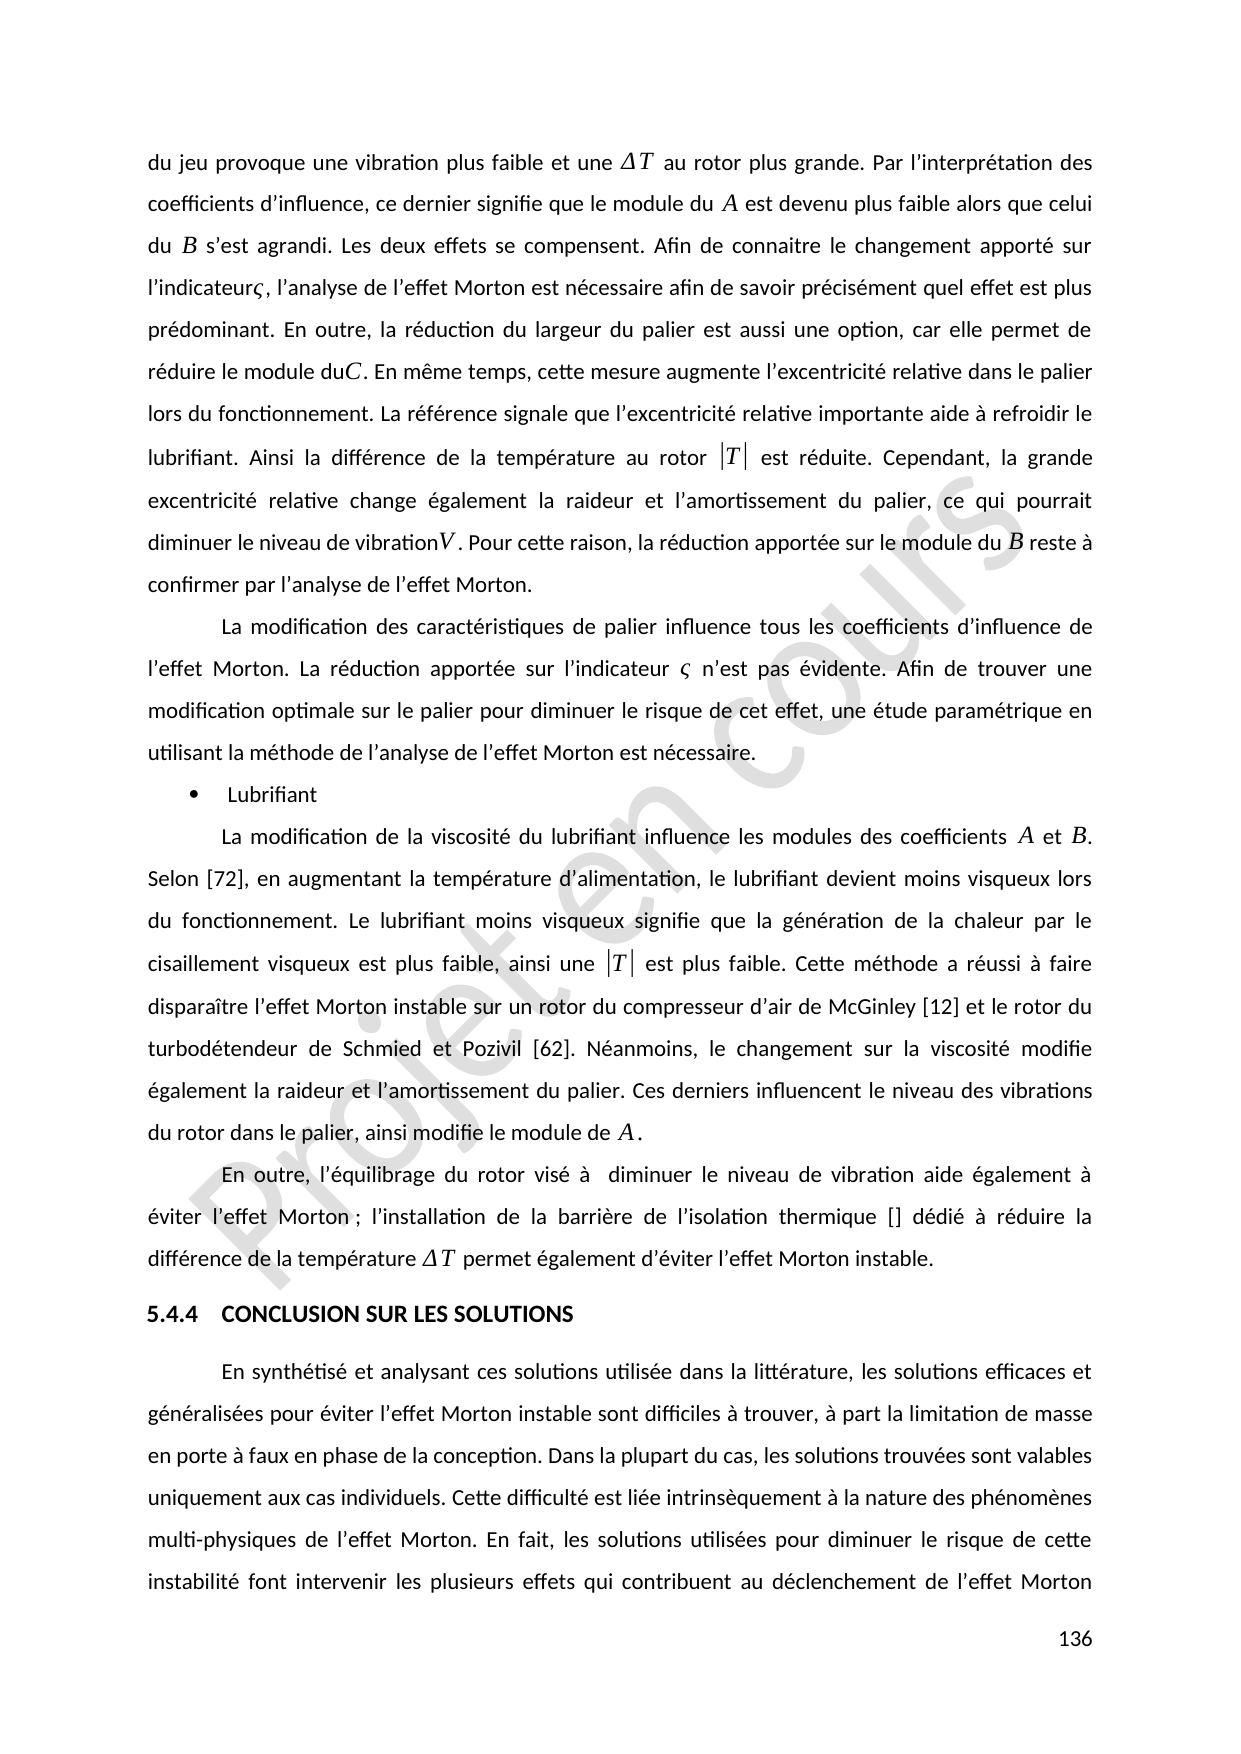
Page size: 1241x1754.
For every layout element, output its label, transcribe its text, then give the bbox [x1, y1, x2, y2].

list Lubrifiant [190, 780, 1093, 808]
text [148, 148, 1093, 598]
text La modification de la viscosité du lubrifiant influence les modules des coefficients et . Selon [72], en augmentant la température d’alimentation, le lubrifiant devient moins visqueux lors du fonctionnement. Le lubrifiant moins visqueux signifie que la génération de la chaleur par le cisaillement visqueux est plus faible, ainsi une est plus faible. Cette méthode a réussi à faire disparaître l’effet Morton instable sur un rotor du compresseur d’air de McGinley [12] et le rotor du turbodétendeur de Schmied et Pozivil [62]. Néanmoins, le changement sur la viscosité modifie également la raideur et l’amortissement du palier. Ces derniers influencent le niveau des vibrations du rotor dans le palier, ainsi modifie le module de [148, 822, 1093, 1146]
text En outre, l’équilibrage du rotor visé à diminuer le niveau de vibration aide également à éviter l’effet Morton ; l’installation de la barrière de l’isolation thermique [] dédié à réduire la différence de la température permet également d’éviter l’effet Morton instable. [148, 1160, 1093, 1272]
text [148, 1357, 1093, 1595]
subtitle Conclusion sur les solutions [146, 1298, 1093, 1329]
text La modification des caractéristiques de palier influence tous les coefficients d’influence de l’effet Morton. La réduction apportée sur l’indicateur n’est pas évidente. Afin de trouver une modification optimale sur le palier pour diminuer le risque de cet effet, une étude paramétrique en utilisant la méthode de l’analyse de l’effet Morton est nécessaire. [148, 612, 1093, 766]
